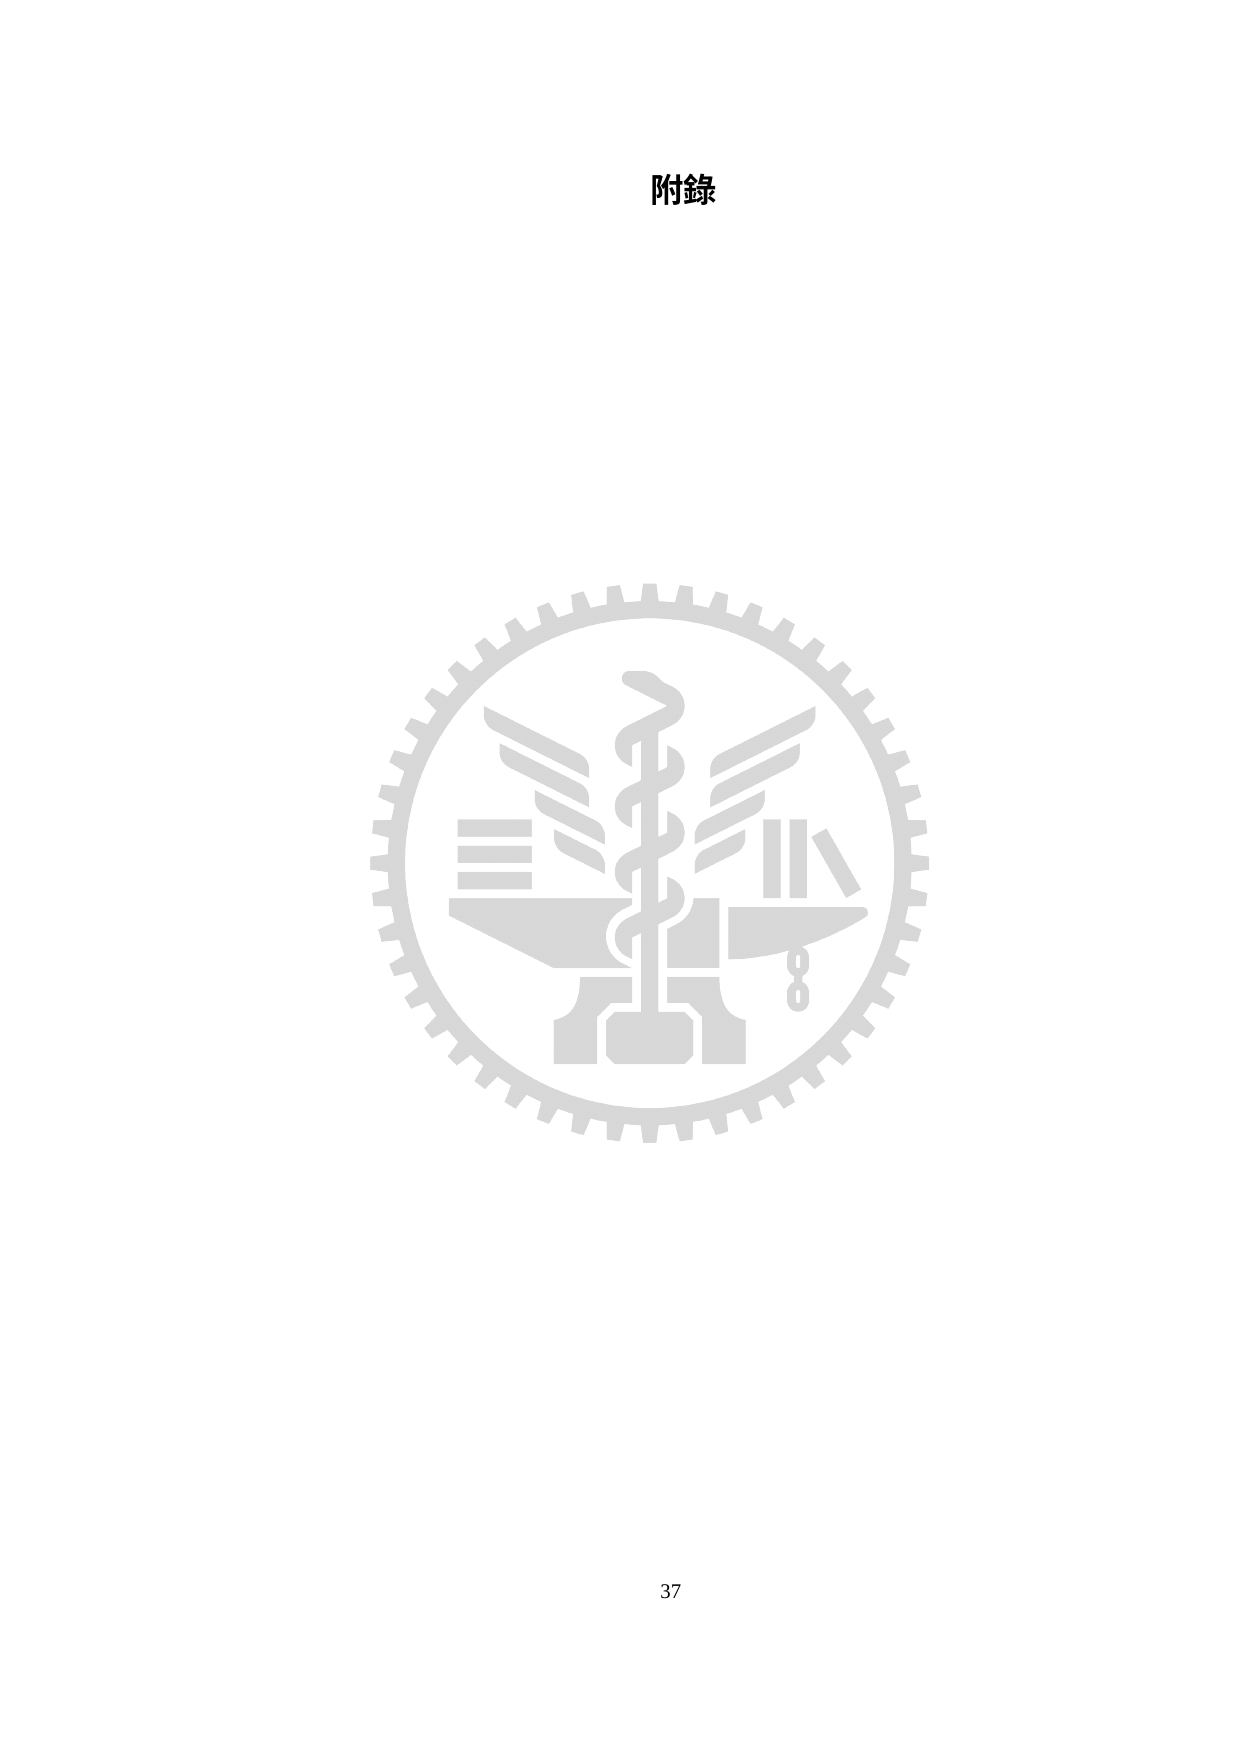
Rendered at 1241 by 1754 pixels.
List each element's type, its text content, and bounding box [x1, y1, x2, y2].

text 附錄 [202, 151, 1097, 226]
